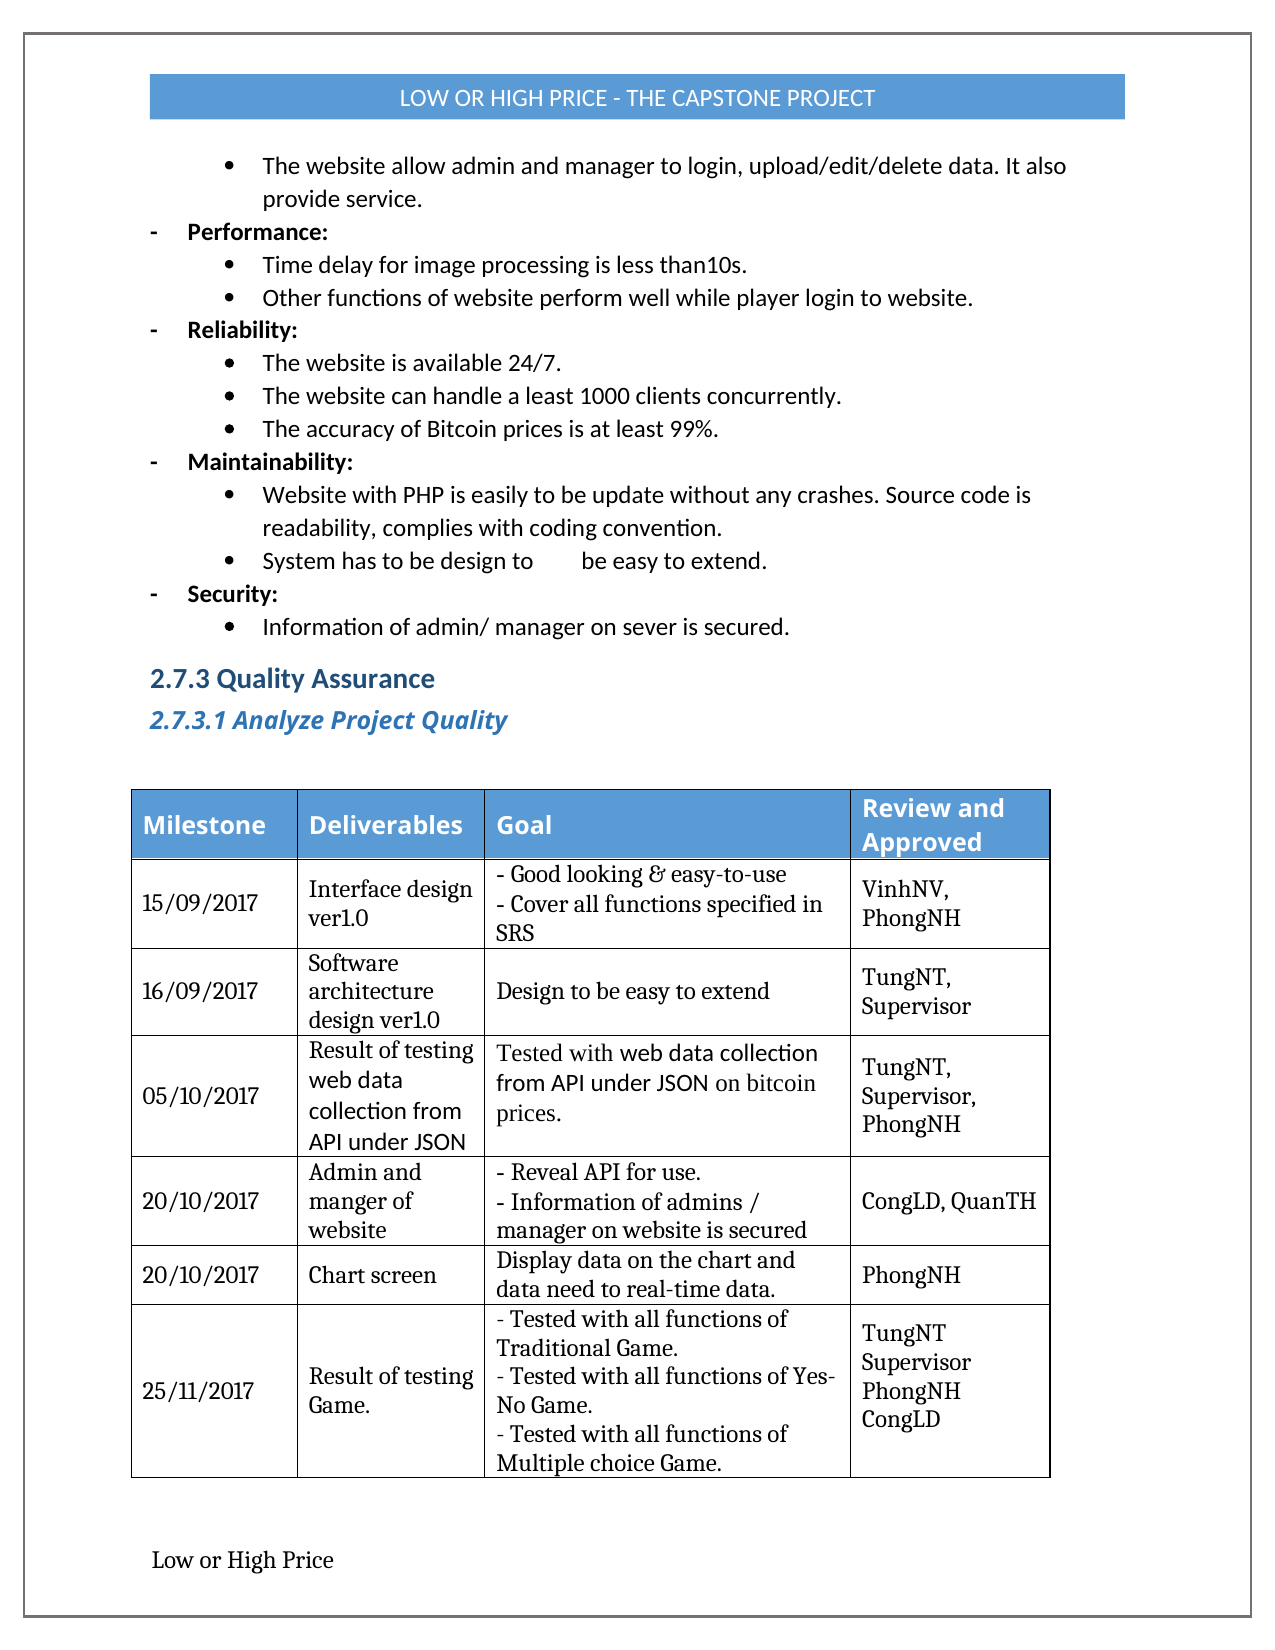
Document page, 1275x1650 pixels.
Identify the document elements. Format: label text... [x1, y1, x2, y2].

list The website allow admin and manager to login, upload/edit/delete data. It also provide service. [225, 150, 1125, 213]
table_cell Display data on the chart and data need to real-time data. [485, 1246, 850, 1304]
table_cell Software architecture design ver1.0 [298, 949, 484, 1035]
list Reliability: [150, 314, 1125, 345]
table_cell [298, 1305, 484, 1477]
table_cell 20/10/2017 [132, 1246, 297, 1304]
table_cell 20/10/2017 [132, 1157, 297, 1245]
list Website with PHP is easily to be update without any crashes. Source code is readability, complies with coding convention. [225, 479, 1125, 543]
table_cell Design to be easy to extend [485, 949, 850, 1035]
list The website can handle a least 1000 clients concurrently. [225, 380, 1125, 411]
list Maintainability: [150, 446, 1125, 477]
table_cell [485, 1305, 850, 1477]
list Other functions of website perform well while player login to website. [225, 282, 1125, 312]
list Time delay for image processing is less than10s. [225, 249, 1125, 279]
table_cell CongLD, QuanTH [851, 1157, 1049, 1245]
table_header Deliverables [298, 790, 484, 858]
table_header Goal [485, 790, 850, 858]
list System has to be design to be easy to extend. [225, 545, 1125, 576]
table_cell Interface design ver1.0 [298, 860, 484, 947]
table_cell 16/09/2017 [132, 949, 297, 1035]
table_cell 15/09/2017 [132, 860, 297, 947]
table_cell - Good looking & easy-to-use - Cover all functions specified in SRS [485, 860, 850, 947]
subtitle 2.7.3 Quality Assurance [150, 660, 1125, 696]
table_cell Result of testing web data collection from API under JSON [298, 1036, 484, 1156]
table_cell Admin and manger of website [298, 1157, 484, 1245]
list The website is available 24/7. [225, 347, 1125, 378]
table_cell VinhNV, PhongNH [851, 860, 1049, 947]
table_cell TungNT, Supervisor [851, 949, 1049, 1035]
subtitle 2.7.3.1 Analyze Project Quality [150, 703, 1125, 737]
table_cell - Reveal API for use. - Information of admins / manager on website is secured [485, 1157, 850, 1245]
list Performance: [150, 216, 1125, 246]
table_cell Tested with web data collection from API under JSON on bitcoin prices. [485, 1036, 850, 1156]
table_cell 25/11/2017 [132, 1305, 297, 1477]
table_cell TungNT, Supervisor, PhongNH [851, 1036, 1049, 1156]
list Security: [150, 578, 1125, 608]
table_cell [851, 1305, 1049, 1477]
table_header Review and Approved [851, 790, 1049, 858]
list Information of admin/ manager on sever is secured. [225, 611, 1125, 641]
table_cell Chart screen [298, 1246, 484, 1304]
table_cell 05/10/2017 [132, 1036, 297, 1156]
table_cell PhongNH [851, 1246, 1049, 1304]
list The accuracy of Bitcoin prices is at least 99%. [225, 413, 1125, 444]
table_header Milestone [132, 790, 297, 858]
